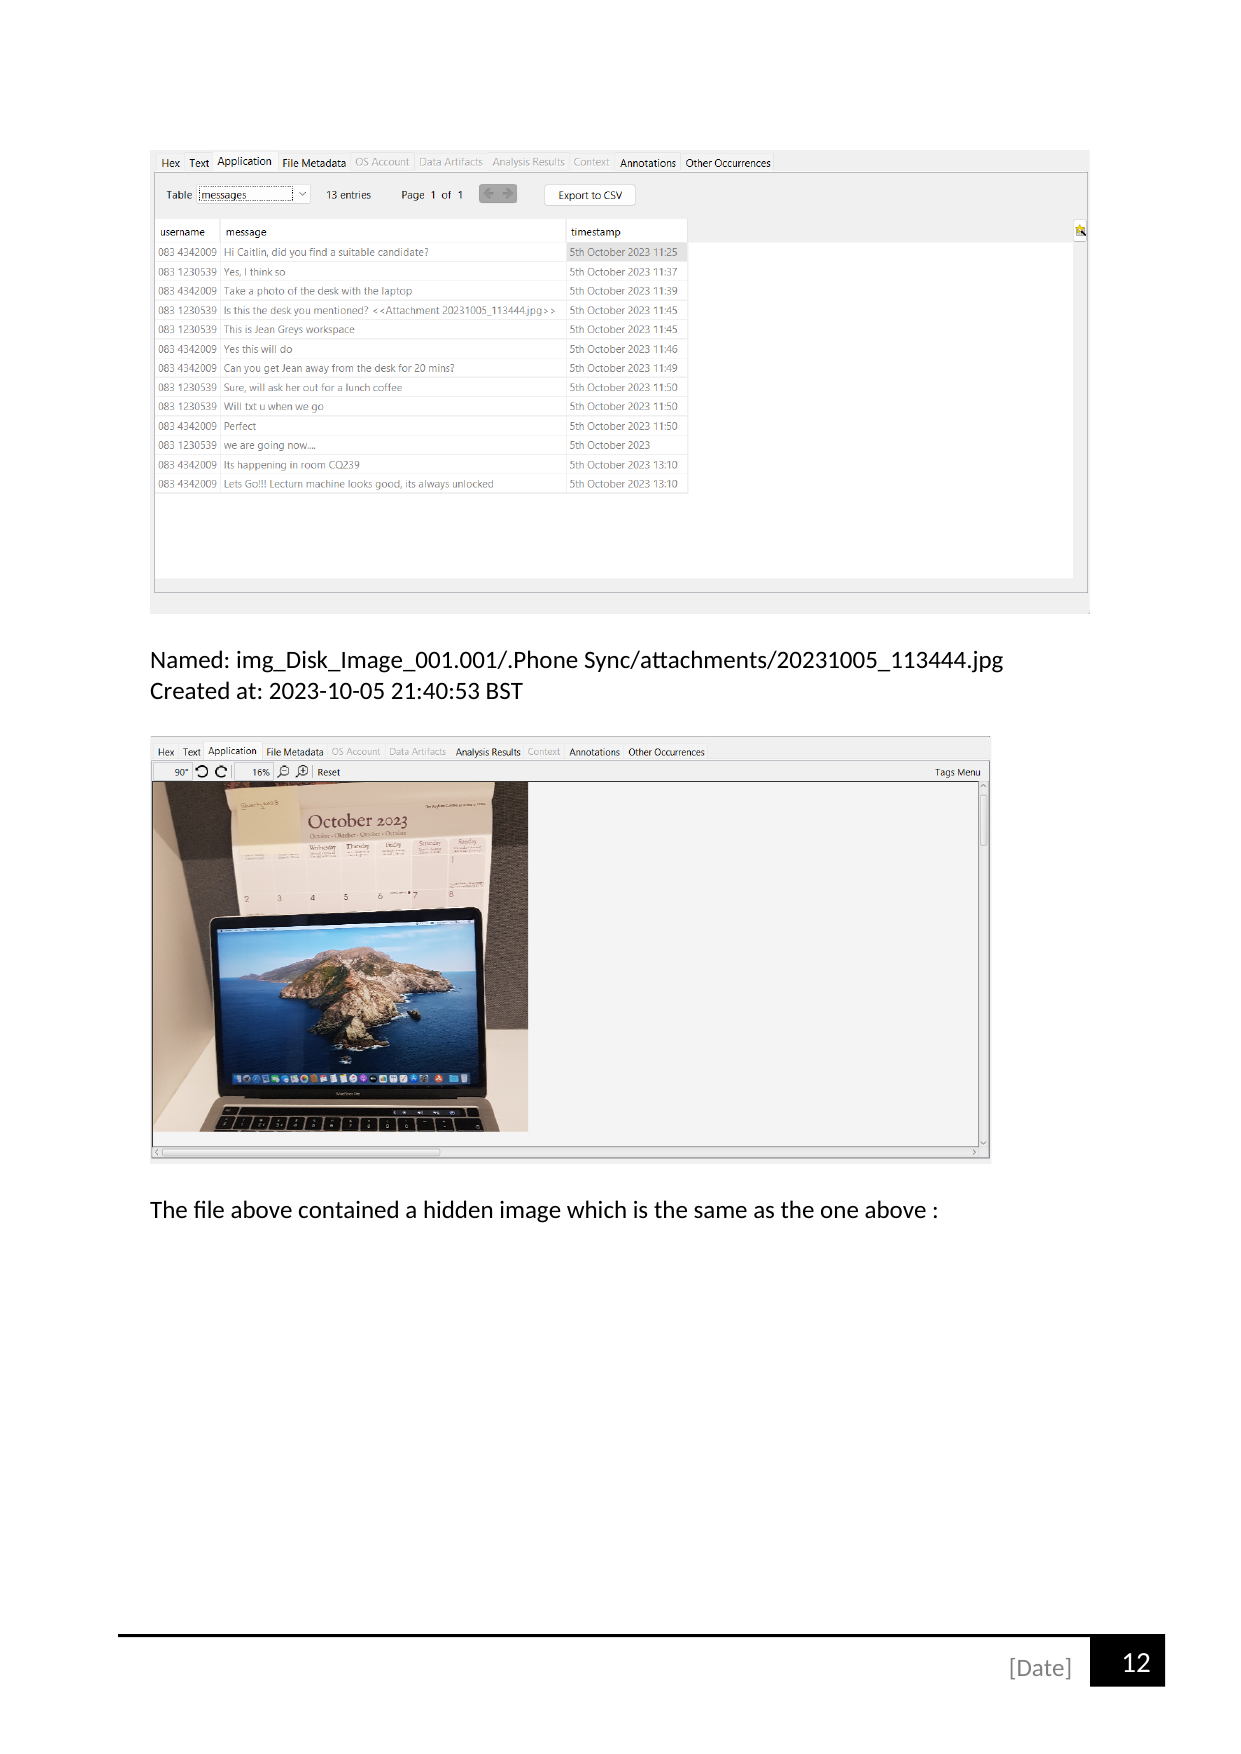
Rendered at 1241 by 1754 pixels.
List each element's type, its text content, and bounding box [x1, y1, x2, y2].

text Created at: 2023-10-05 21:40:53 BST [150, 675, 1090, 705]
text Named: img_Disk_Image_001.001/.Phone Sync/attachments/20231005_113444.jpg [150, 644, 1090, 675]
picture [150, 150, 1090, 614]
picture [150, 736, 992, 1164]
text The file above contained a hidden image which is the same as the one above : [150, 1194, 1090, 1224]
